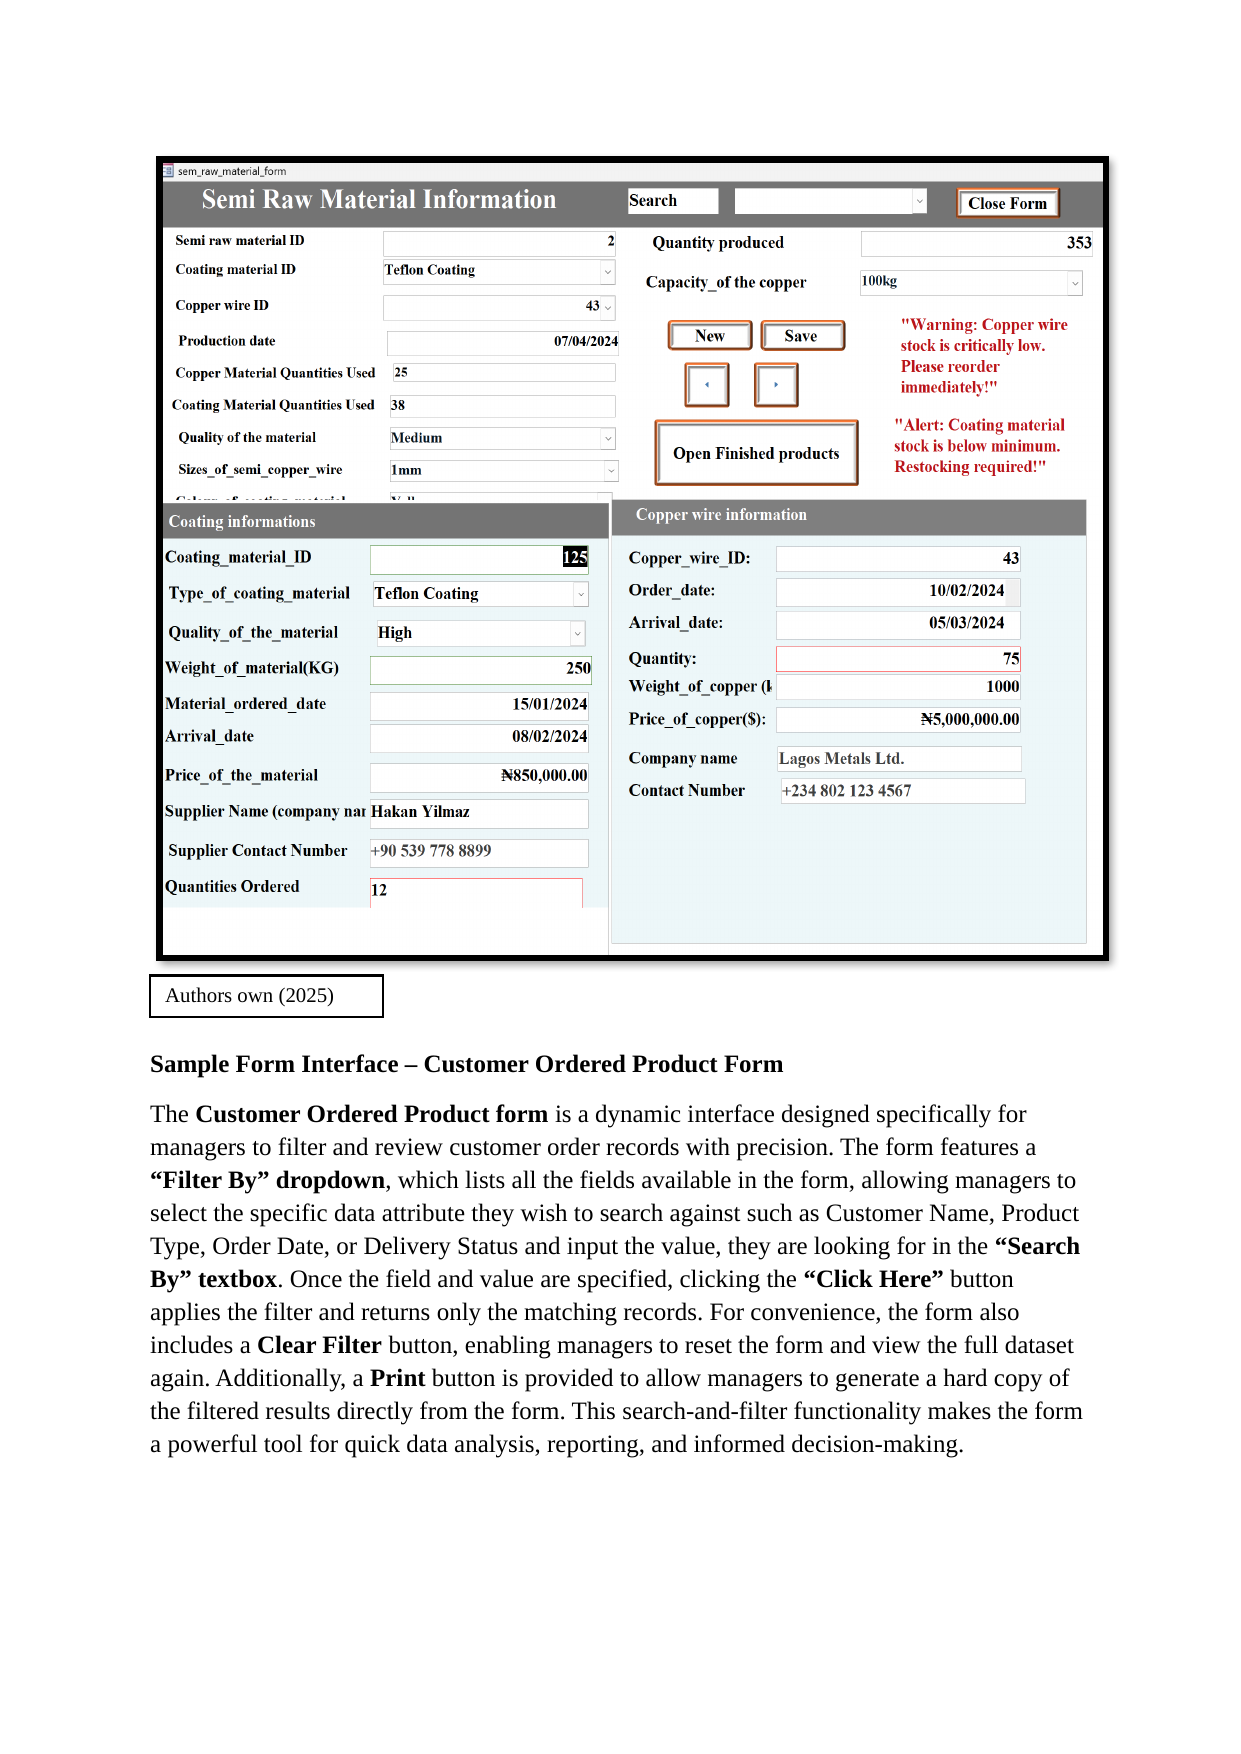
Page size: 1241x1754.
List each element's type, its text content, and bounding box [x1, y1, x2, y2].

text The Customer Ordered Product form is a dynamic interface designed specifically for managers to filter and review customer order records with precision. The form features a “Filter By” dropdown, which lists all the fields available in the form, allowing managers to select the specific data attribute they wish to search against such as Customer Name, Product Type, Order Date, or Delivery Status and input the value, they are looking for in the “Search By” textbox. Once the field and value are specified, clicking the “Click Here” button applies the filter and returns only the matching records. For convenience, the form also includes a Clear Filter button, enabling managers to reset the form and view the full dataset again. Additionally, a Print button is provided to allow managers to generate a hard copy of the filtered results directly from the form. This search-and-filter functionality makes the form a powerful tool for quick data analysis, reporting, and informed decision-making. [150, 1099, 1090, 1458]
text Sample Form Interface – Customer Ordered Product Form [150, 1049, 1090, 1078]
picture [163, 163, 1103, 955]
